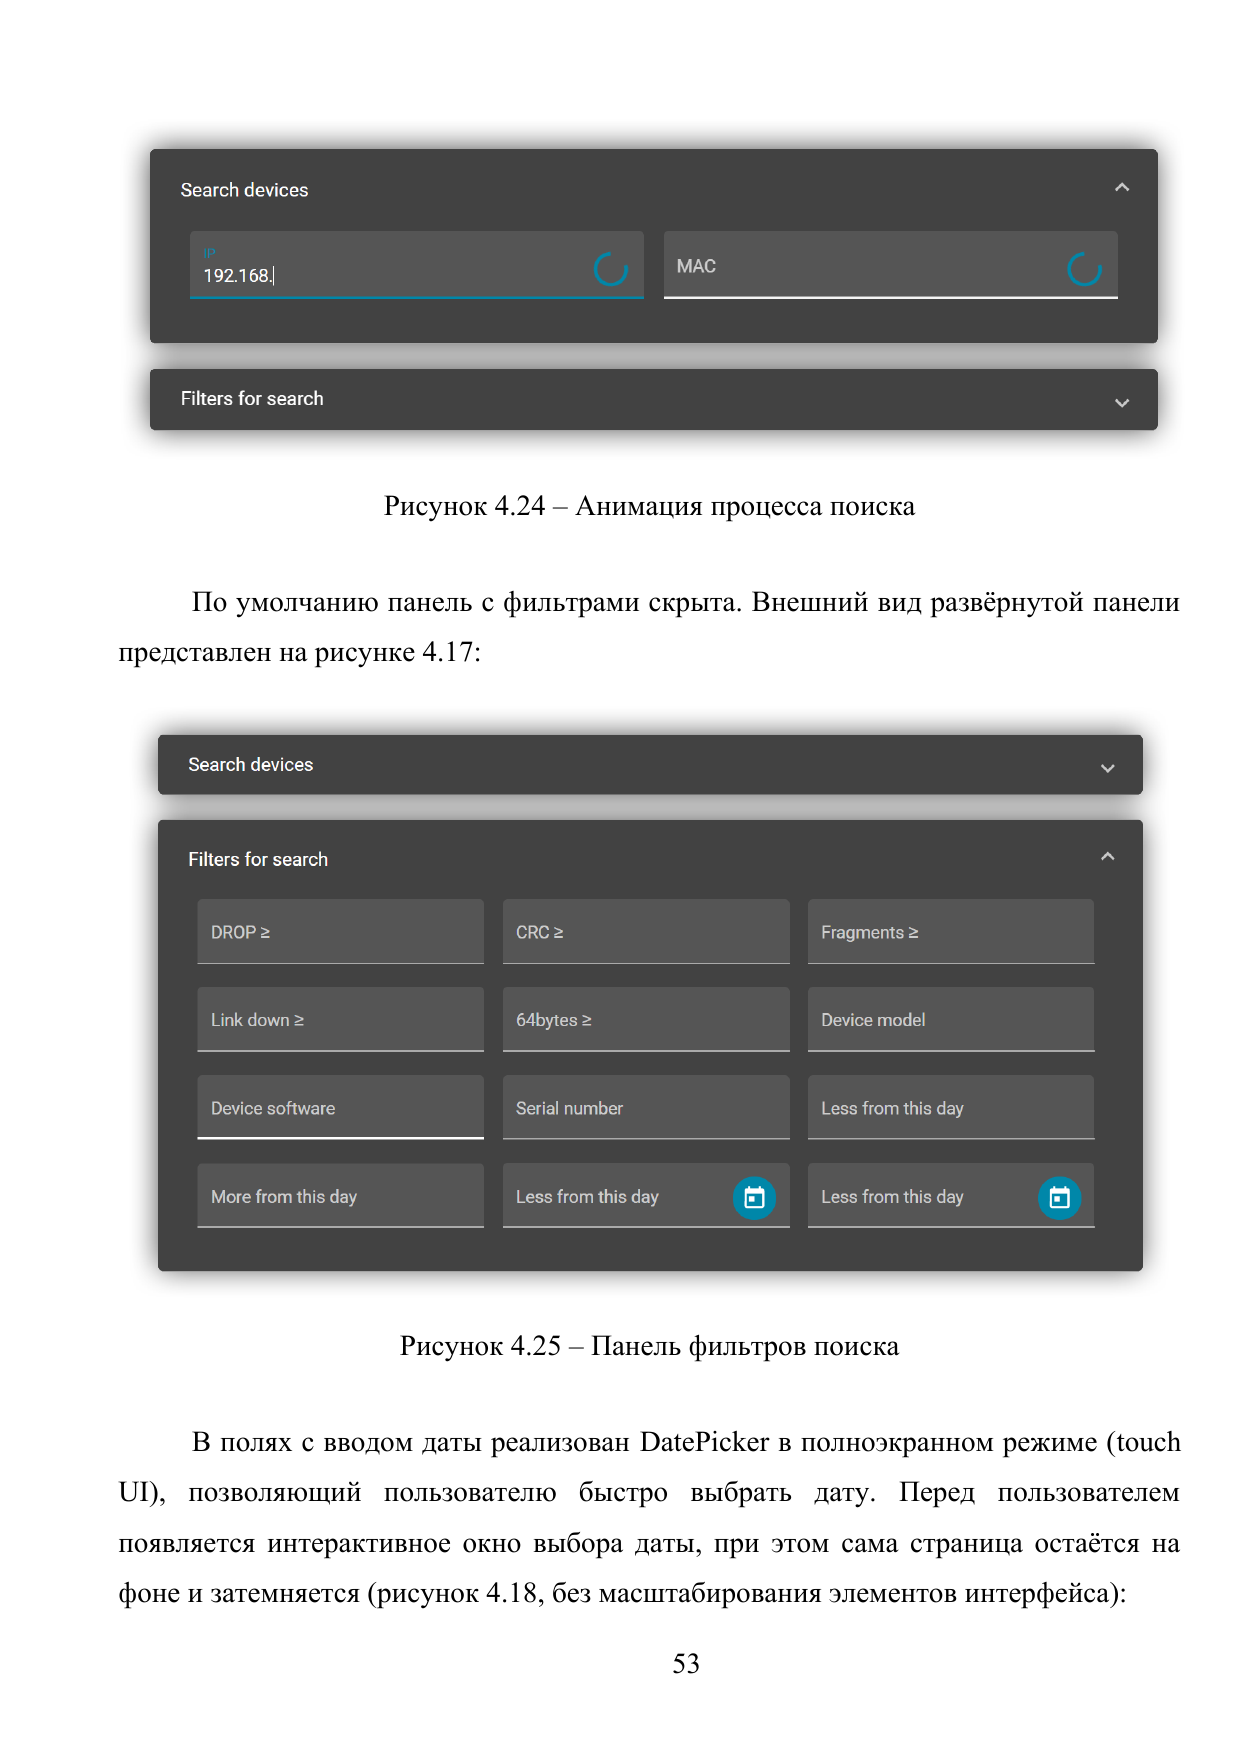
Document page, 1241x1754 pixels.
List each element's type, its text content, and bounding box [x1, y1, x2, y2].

text По умолчанию панель с фильтрами скрыта. Внешний вид развёрнутой панели представлен на рисунке 4.17: [118, 584, 1181, 668]
picture [143, 720, 1158, 1283]
text В полях с вводом даты реализован DatePicker в полноэкранном режиме (touch UI), позволяющий пользователю быстро выбрать дату. Перед пользователем появляется интерактивное окно выбора даты, при этом сама страница остаётся на фоне и затемняется (рисунок 4.18, без масштабирования элементов интерфейса): [118, 1424, 1181, 1609]
picture [140, 143, 1167, 442]
